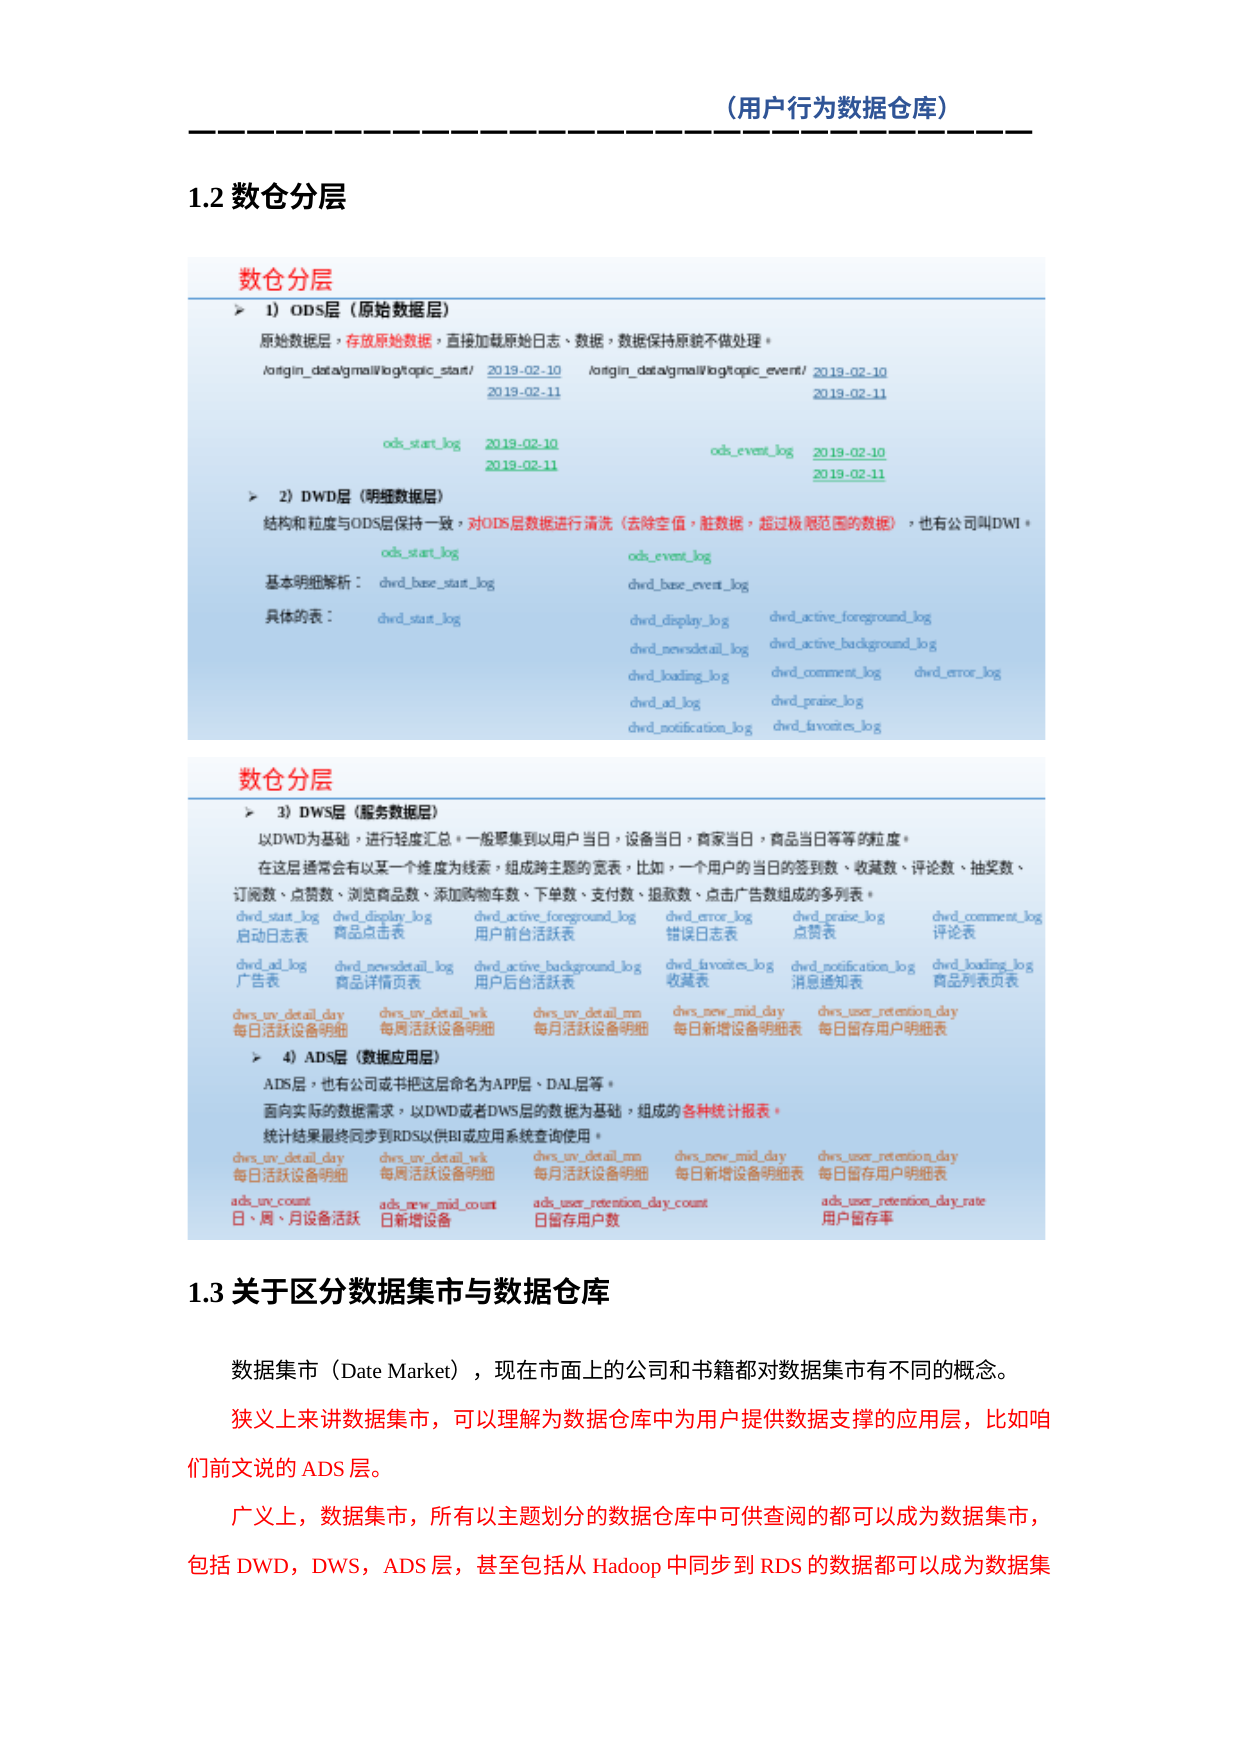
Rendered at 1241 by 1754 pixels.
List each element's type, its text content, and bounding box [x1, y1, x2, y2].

text 狭义上来讲数据集市，可以理解为数据仓库中为用户提供数据支撑的应用层，比如咱们前文说的ADS层。 [187, 1401, 1053, 1483]
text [187, 1498, 1053, 1580]
text 数据集市（Date Market），现在市面上的公司和书籍都对数据集市有不同的概念。 [187, 1353, 1053, 1386]
subtitle 1.2 数仓分层 [187, 162, 1053, 227]
subtitle 1.3 关于区分数据集市与数据仓库 [187, 1258, 1053, 1323]
